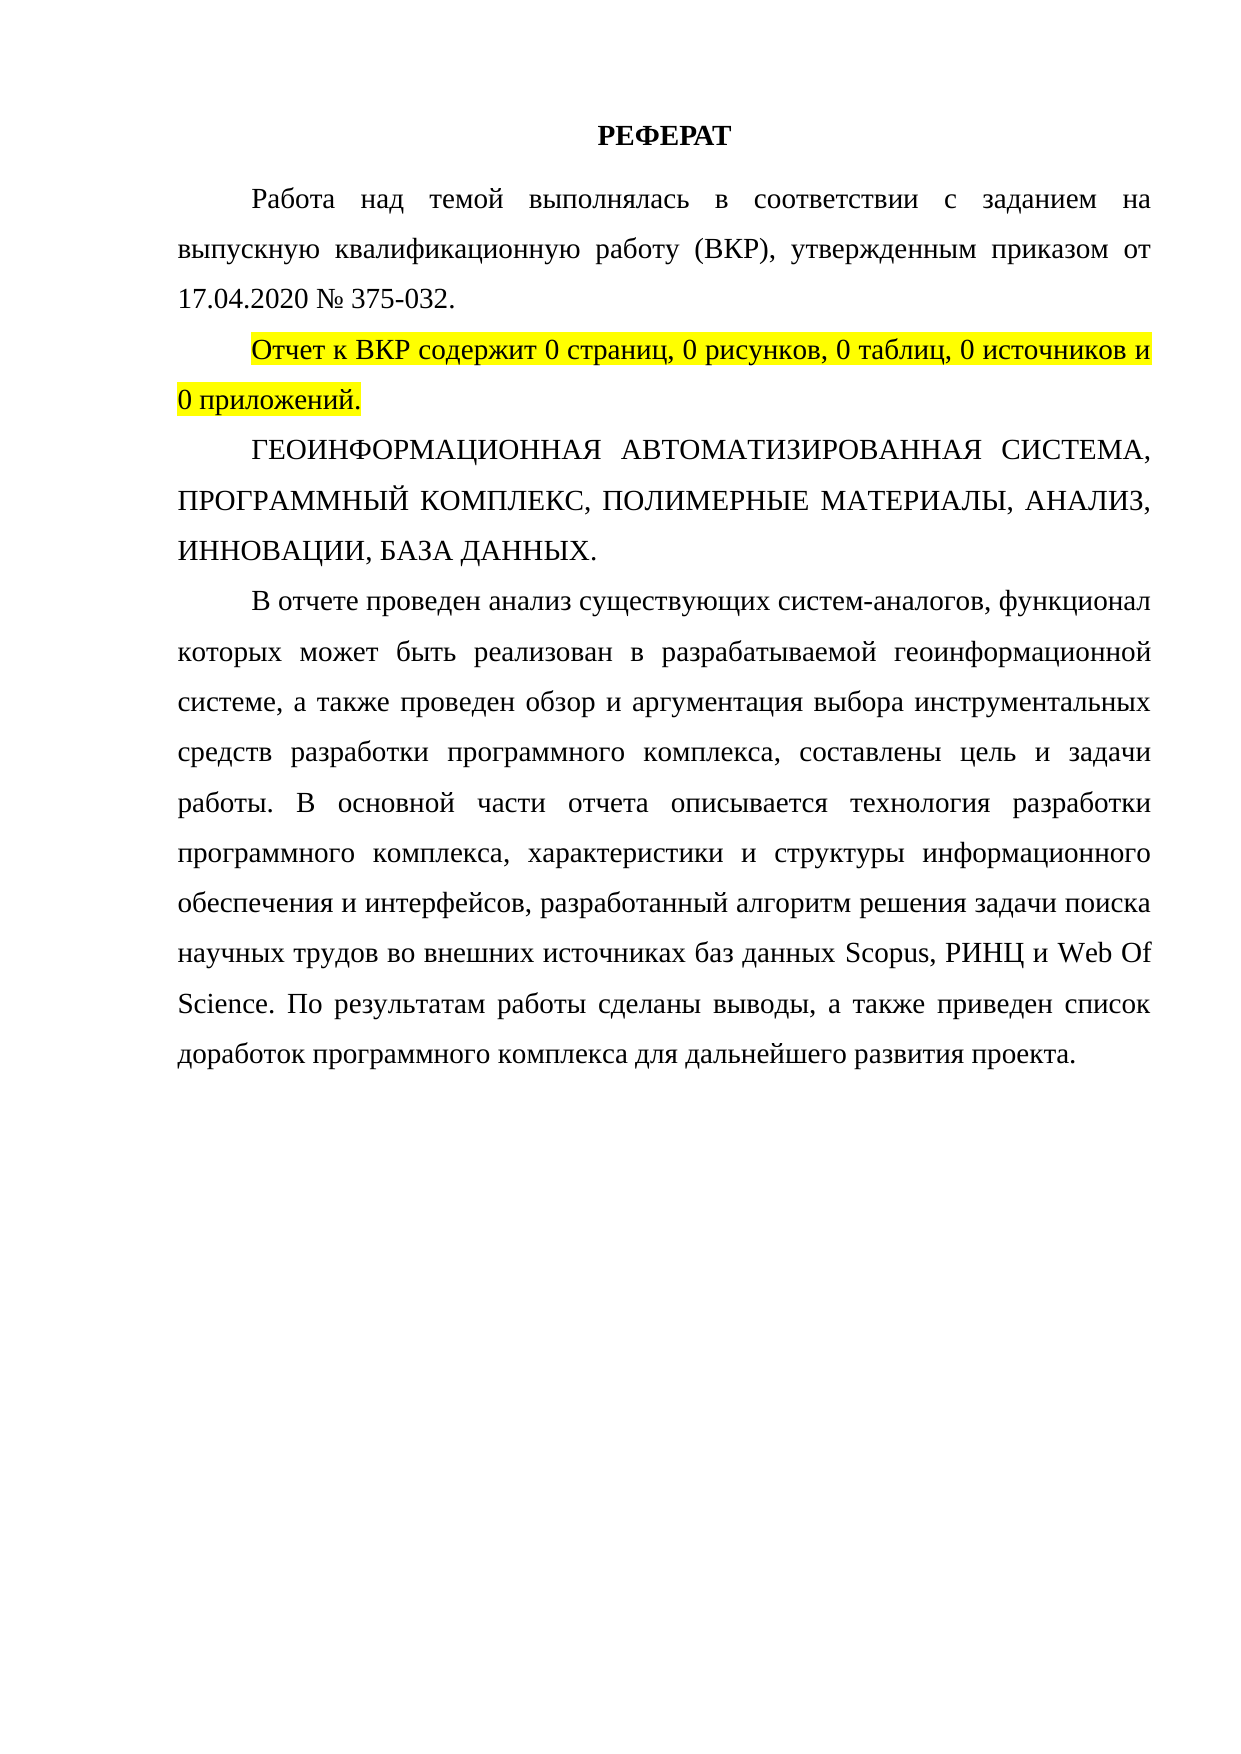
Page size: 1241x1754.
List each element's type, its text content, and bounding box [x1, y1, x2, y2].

text Работа над темой выполнялась в соответствии с заданием на выпускную квалификационную работу (ВКР), утвержденным приказом от 17.04.2020 № 375-032. [177, 181, 1152, 315]
text Отчет к ВКР содержит 0 страниц, 0 рисунков, 0 таблиц, 0 источников и 0 приложений. [177, 332, 1152, 416]
subtitle РЕФЕРАТ [177, 118, 1152, 152]
text В отчете проведен анализ существующих систем-аналогов, функционал которых может быть реализован в разрабатываемой геоинформационной системе, а также проведен обзор и аргументация выбора инструментальных средств разработки программного комплекса, составлены цель и задачи работы. В основной части отчета описывается технология разработки программного комплекса, характеристики и структуры информационного обеспечения и интерфейсов, разработанный алгоритм решения задачи поиска научных трудов во внешних источниках баз данных Scopus, РИНЦ и Web Of Science. По результатам работы сделаны выводы, а также приведен список доработок программного комплекса для дальнейшего развития проекта. [177, 583, 1152, 1070]
text ГЕОИНФОРМАЦИОННАЯ АВТОМАТИЗИРОВАННАЯ СИСТЕМА, ПРОГРАММНЫЙ КОМПЛЕКС, ПОЛИМЕРНЫЕ МАТЕРИАЛЫ, АНАЛИЗ, ИННОВАЦИИ, БАЗА ДАННЫХ. [177, 432, 1152, 567]
